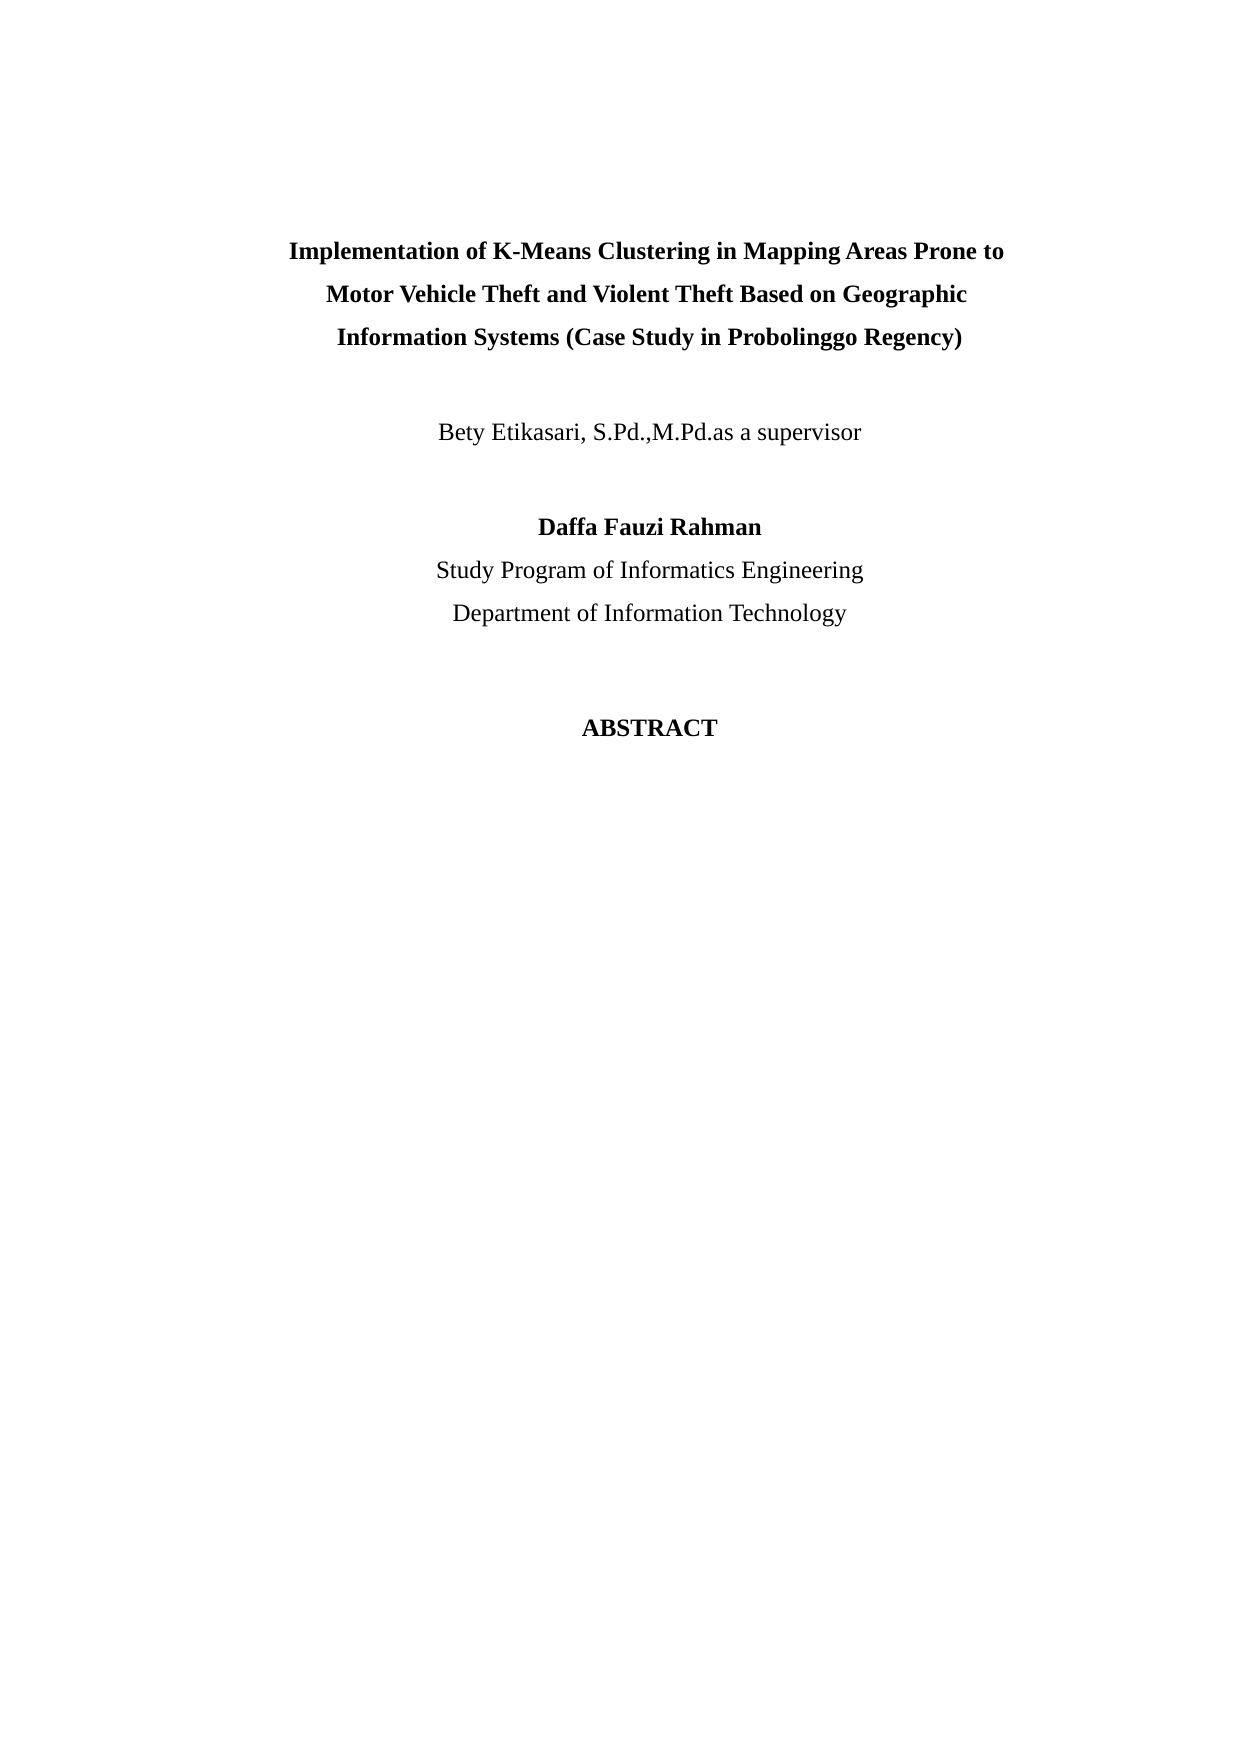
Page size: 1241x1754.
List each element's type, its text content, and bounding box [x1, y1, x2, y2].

text Implementation of K-Means Clustering in Mapping Areas Prone to Motor Vehicle Theft and Violent Theft Based on Geographic Information Systems (Case Study in Probolinggo Regency) [236, 236, 1063, 351]
text Daffa Fauzi Rahman Study Program of Informatics Engineering Department of Information Technology [236, 512, 1063, 627]
subtitle ABSTRACT [236, 713, 1063, 742]
text Bety Etikasari, S.Pd.,M.Pd.as a supervisor [236, 417, 1063, 446]
